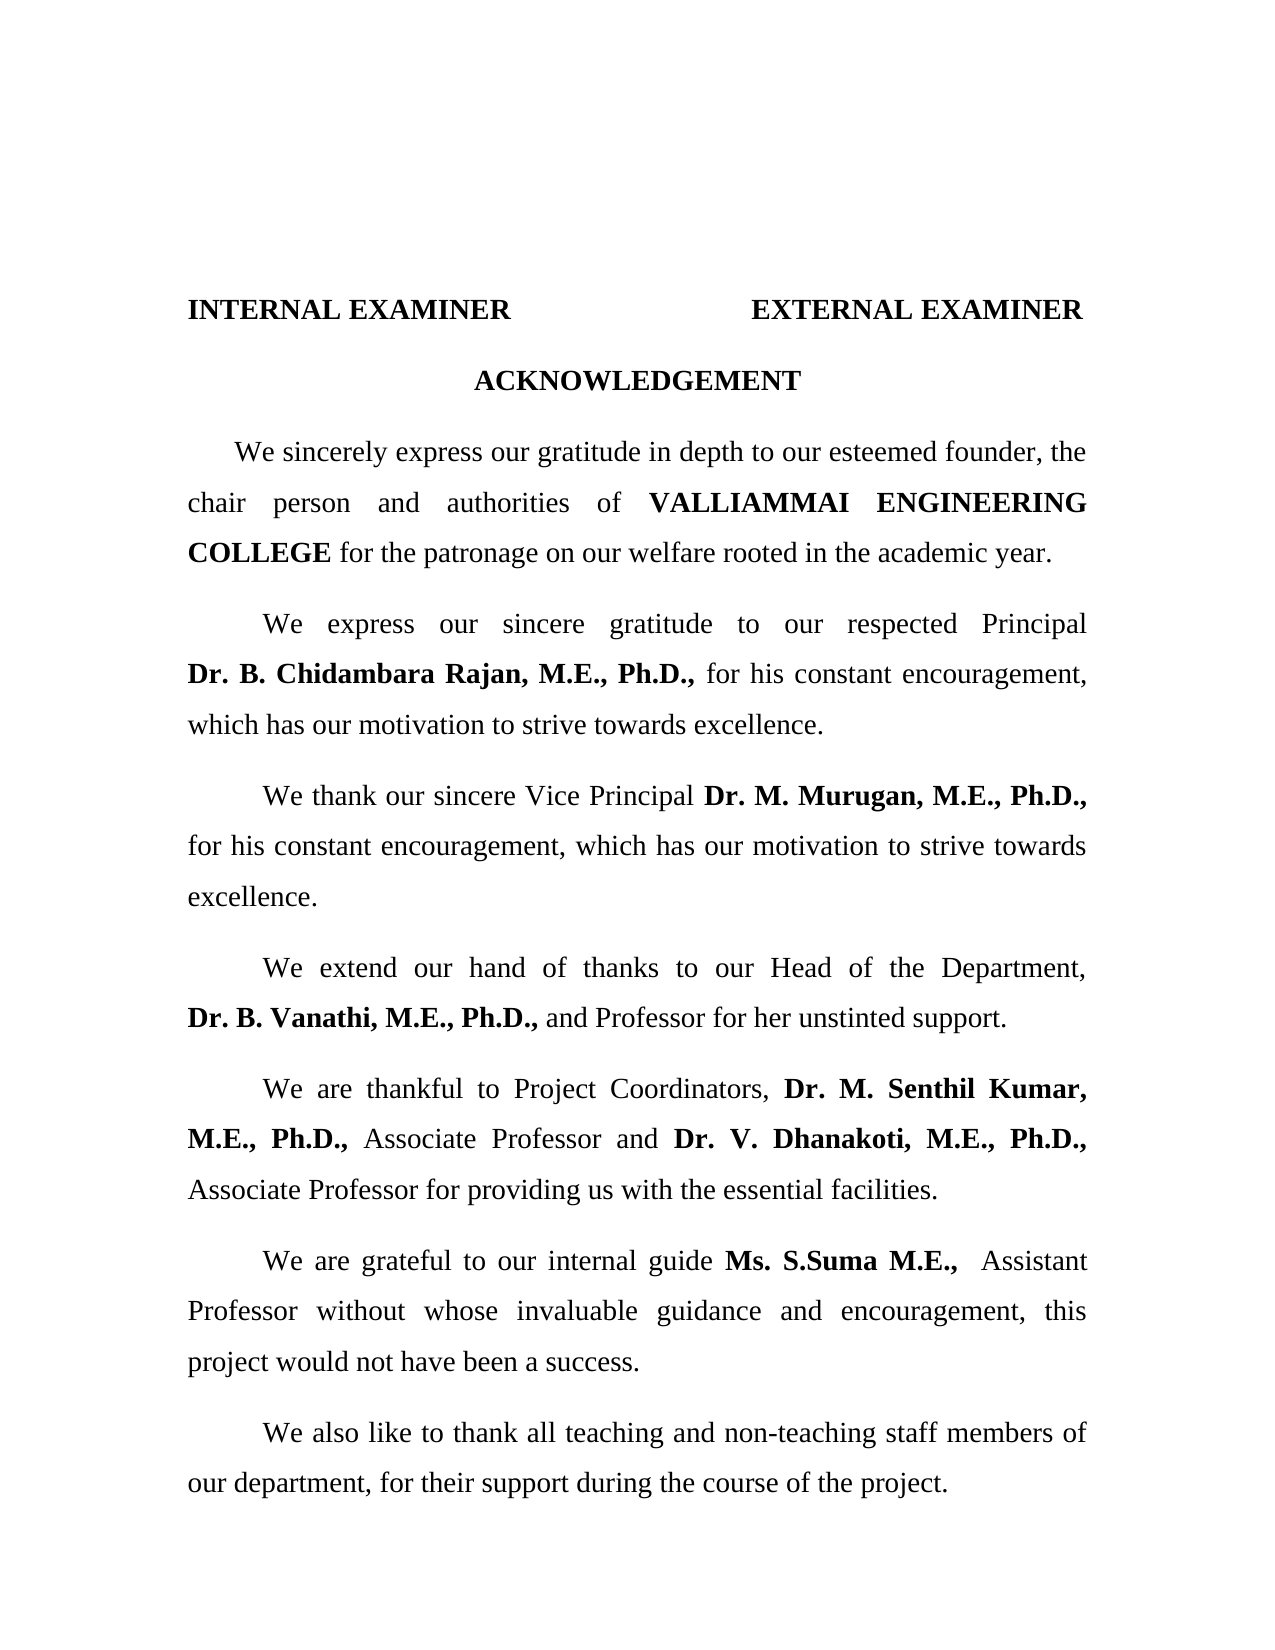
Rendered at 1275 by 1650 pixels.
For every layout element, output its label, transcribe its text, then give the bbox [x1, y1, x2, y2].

text INTERNAL EXAMINER EXTERNAL EXAMINER [187, 292, 1087, 326]
text We are thankful to Project Coordinators, Dr. M. Senthil Kumar, M.E., Ph.D., Associate Professor and Dr. V. Dhanakoti, M.E., Ph.D., Associate Professor for providing us with the essential facilities. [187, 1071, 1087, 1206]
text We extend our hand of thanks to our Head of the Department, Dr. B. Vanathi, M.E., Ph.D., and Professor for her unstinted support. [187, 950, 1087, 1034]
text We express our sincere gratitude to our respected Principal Dr. B. Chidambara Rajan, M.E., Ph.D., for his constant encouragement, which has our motivation to strive towards excellence. [187, 606, 1087, 741]
text ACKNOWLEDGEMENT [187, 363, 1087, 397]
text We also like to thank all teaching and non-teaching staff members of our department, for their support during the course of the project. [187, 1415, 1087, 1499]
text We sincerely express our gratitude in depth to our esteemed founder, the chair person and authorities of VALLIAMMAI ENGINEERING COLLEGE for the patronage on our welfare rooted in the academic year. [187, 434, 1087, 569]
text We thank our sincere Vice Principal Dr. M. Murugan, M.E., Ph.D., for his constant encouragement, which has our motivation to strive towards excellence. [187, 778, 1087, 912]
text We are grateful to our internal guide Ms. S.Suma M.E., Assistant Professor without whose invaluable guidance and encouragement, this project would not have been a success. [187, 1243, 1087, 1377]
